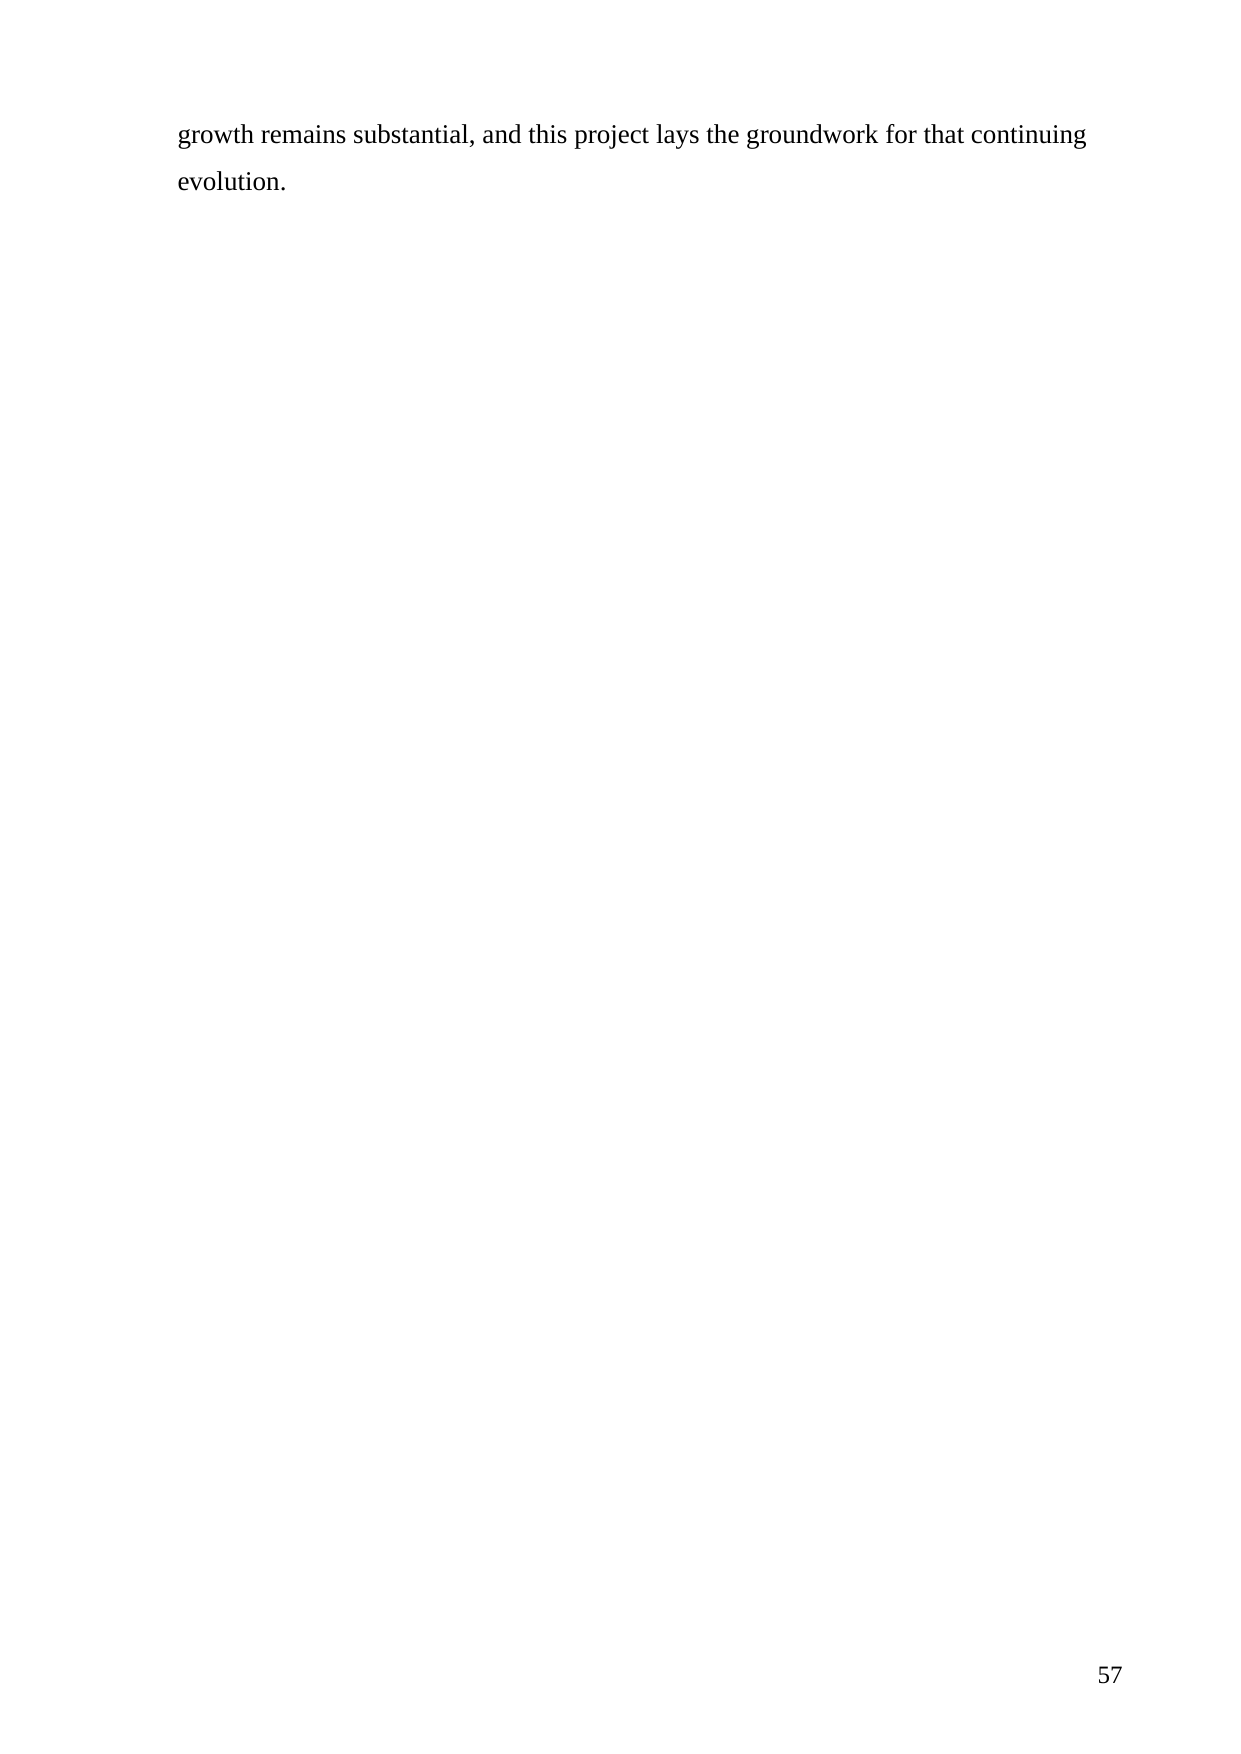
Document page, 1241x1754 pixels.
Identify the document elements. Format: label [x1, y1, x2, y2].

text [177, 118, 1122, 196]
